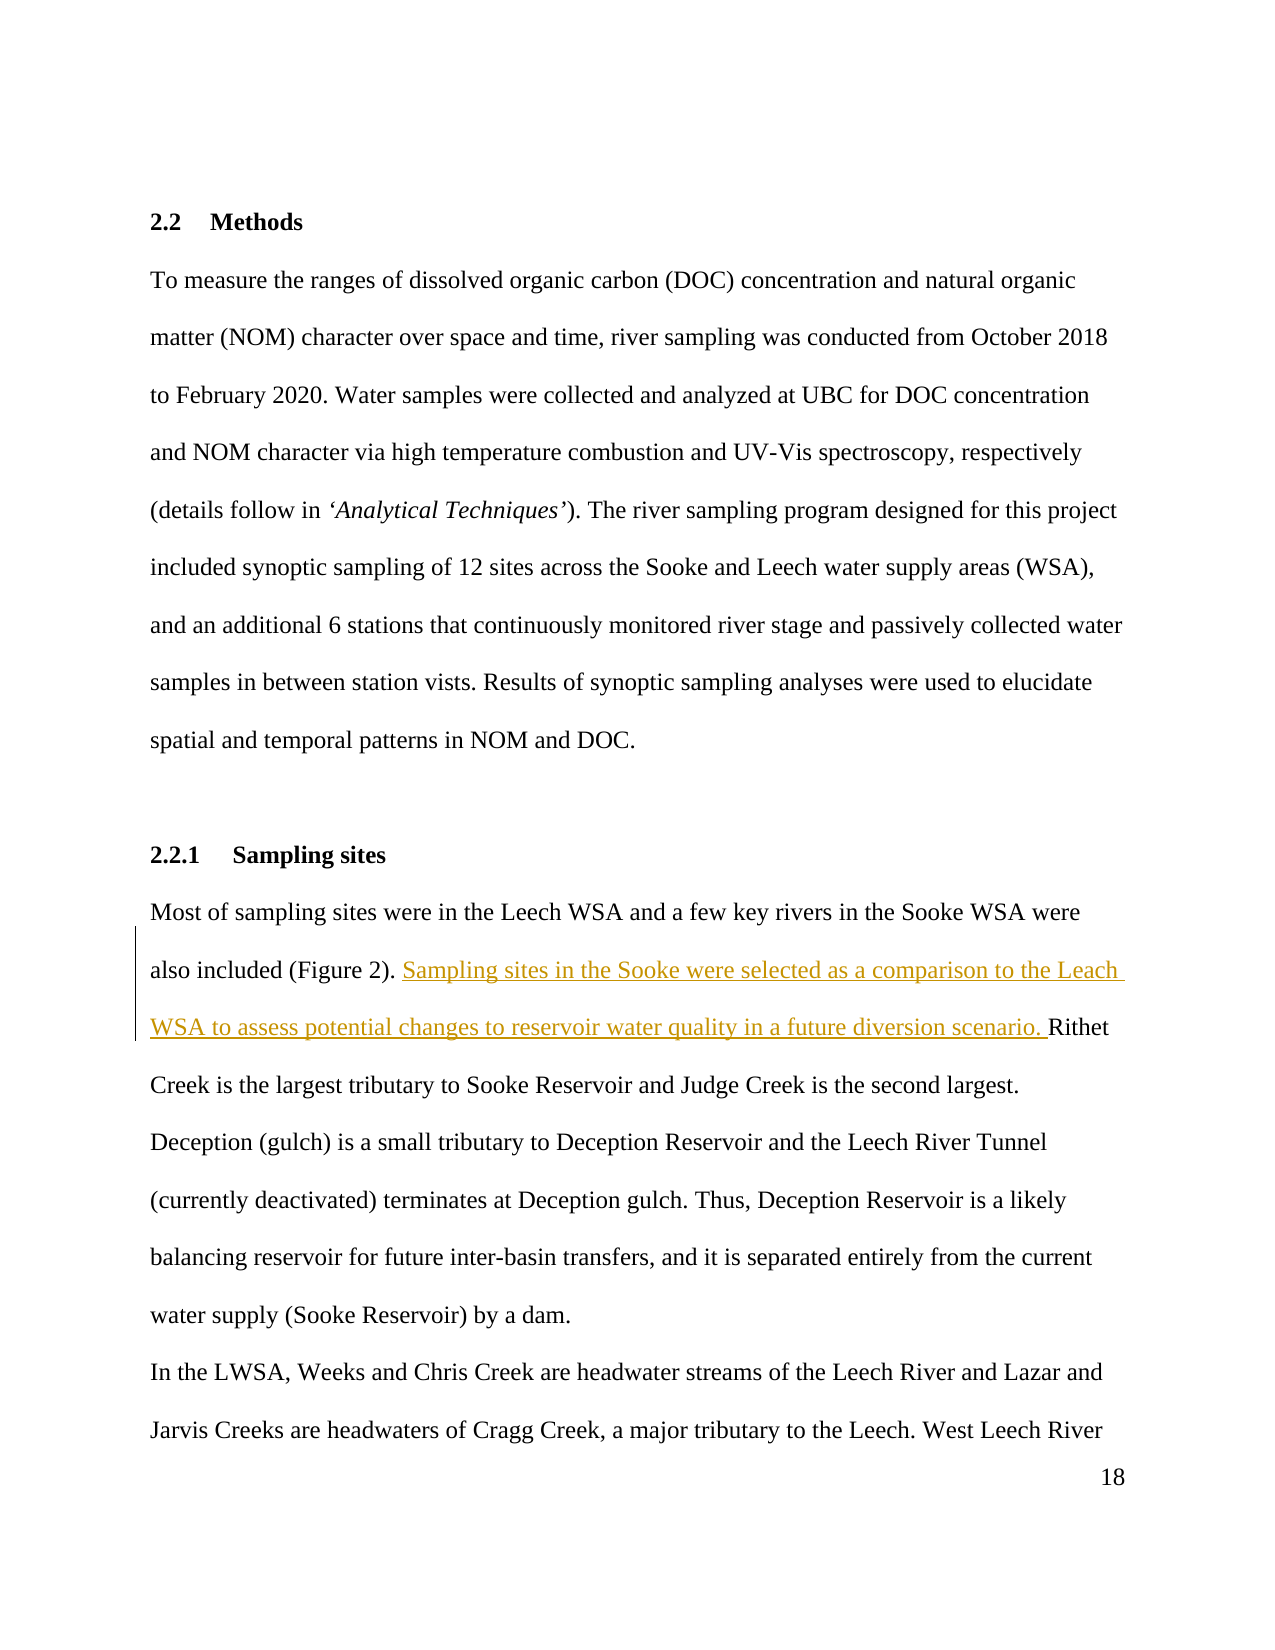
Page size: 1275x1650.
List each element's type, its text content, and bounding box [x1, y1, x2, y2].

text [150, 1357, 1125, 1444]
text To measure the ranges of dissolved organic carbon (DOC) concentration and natural organic matter (NOM) character over space and time, river sampling was conducted from October 2018 to February 2020. Water samples were collected and analyzed at UBC for DOC concentration and NOM character via high temperature combustion and UV-Vis spectroscopy, respectively (details follow in ‘Analytical Techniques’). The river sampling program designed for this project included synoptic sampling of 12 sites across the Sooke and Leech water supply areas (WSA), and an additional 6 stations that continuously monitored river stage and passively collected water samples in between station vists. Results of synoptic sampling analyses were used to elucidate spatial and temporal patterns in NOM and DOC. [150, 265, 1125, 754]
subtitle Methods [150, 207, 1125, 236]
subtitle Sampling sites [150, 840, 1125, 869]
text Most of sampling sites were in the Leech WSA and a few key rivers in the Sooke WSA were also included (Figure 2). Rithet Creek is the largest tributary to Sooke Reservoir and Judge Creek is the second largest. Deception (gulch) is a small tributary to Deception Reservoir and the Leech River Tunnel (currently deactivated) terminates at Deception gulch. Thus, Deception Reservoir is a likely balancing reservoir for future inter-basin transfers, and it is separated entirely from the current water supply (Sooke Reservoir) by a dam. [150, 897, 1125, 1329]
